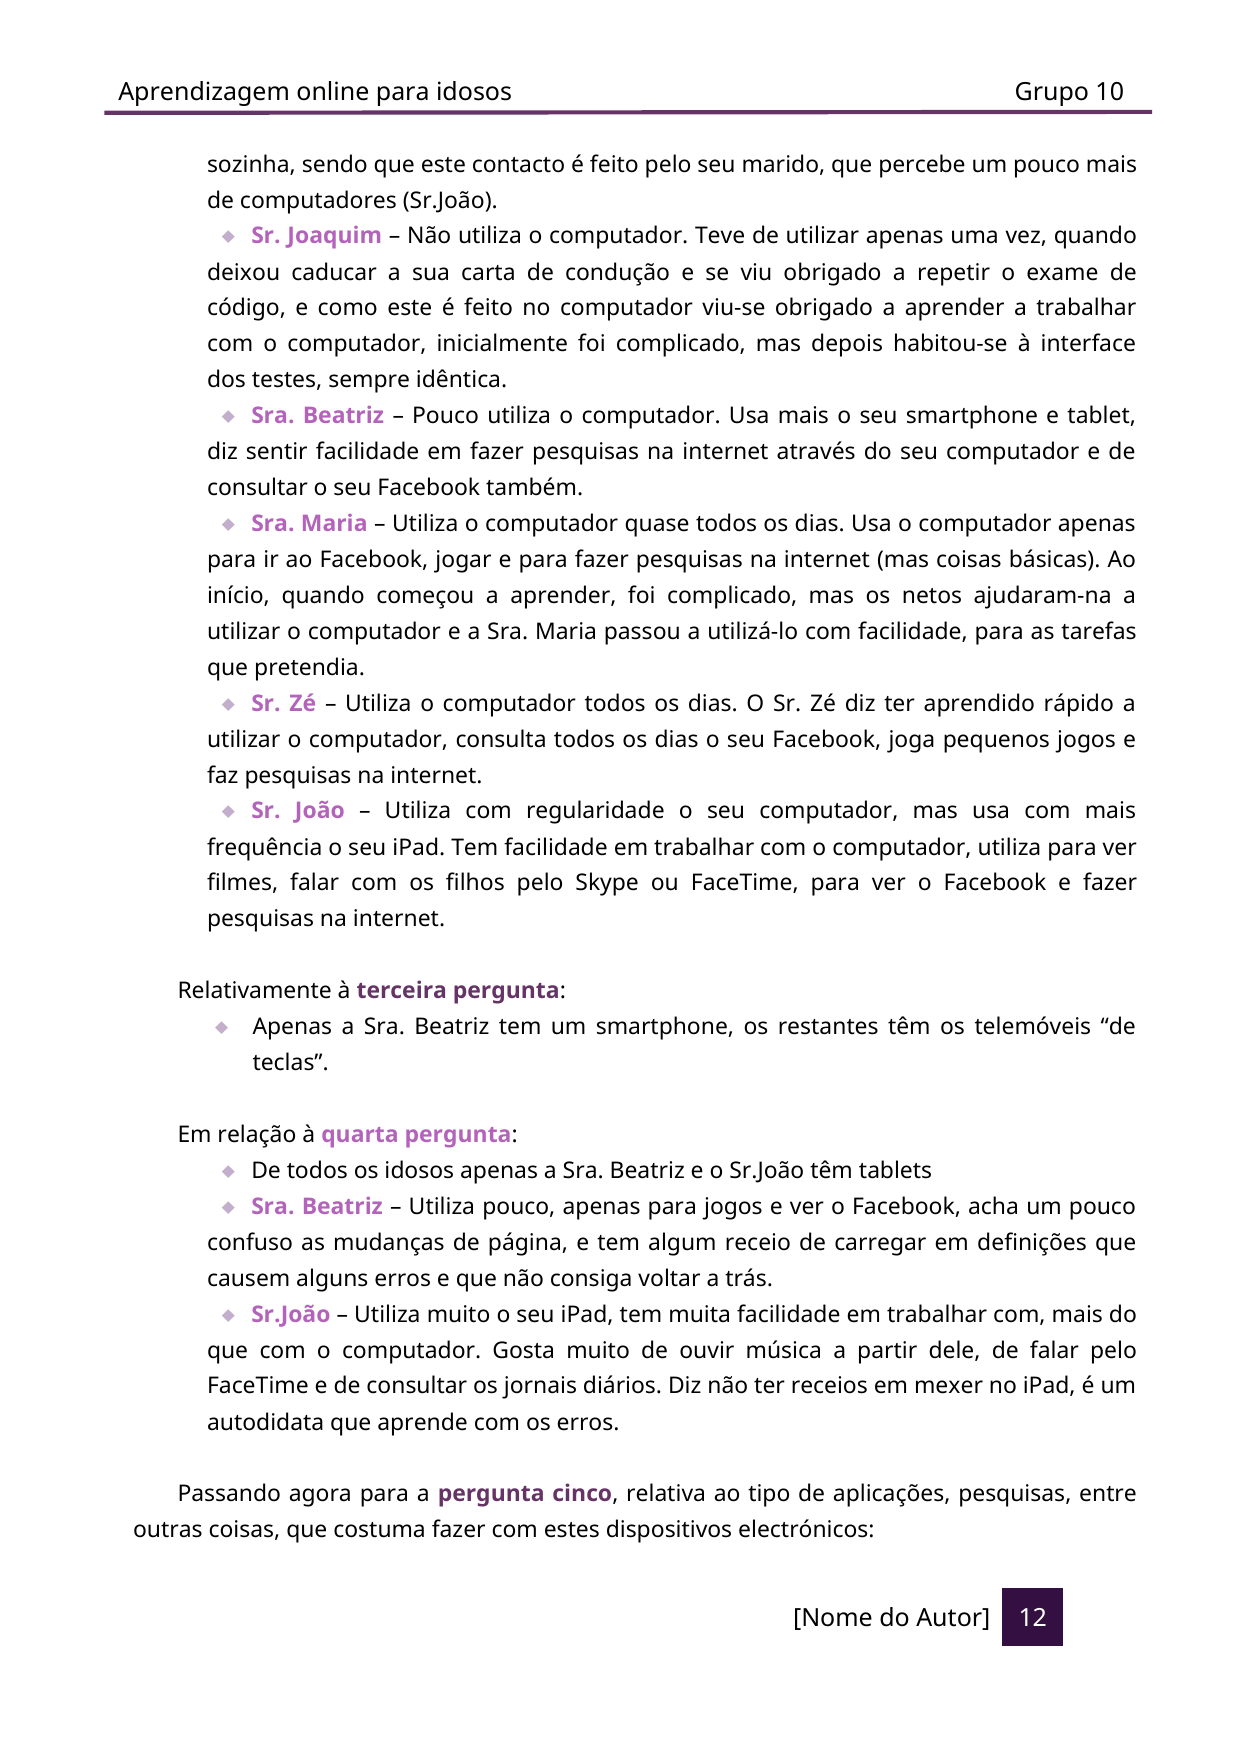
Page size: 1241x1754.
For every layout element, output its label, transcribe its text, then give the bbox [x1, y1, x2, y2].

list Apenas a Sra. Beatriz tem um smartphone, os restantes têm os telemóveis “de teclas”. [215, 1010, 1138, 1077]
list Sr. João – Utiliza com regularidade o seu computador, mas usa com mais frequência o seu iPad. Tem facilidade em trabalhar com o computador, utiliza para ver filmes, falar com os filhos pelo Skype ou FaceTime, para ver o Facebook e fazer pesquisas na internet. [207, 794, 1138, 933]
text Relativamente à terceira pergunta: [177, 974, 1138, 1005]
list Sra. Maria – Utiliza o computador quase todos os dias. Usa o computador apenas para ir ao Facebook, jogar e para fazer pesquisas na internet (mas coisas básicas). Ao início, quando começou a aprender, foi complicado, mas os netos ajudaram-na a utilizar o computador e a Sra. Maria passou a utilizá-lo com facilidade, para as tarefas que pretendia. [207, 507, 1138, 682]
list Sra. Beatriz – Utiliza pouco, apenas para jogos e ver o Facebook, acha um pouco confuso as mudanças de página, e tem algum receio de carregar em definições que causem alguns erros e que não consiga voltar a trás. [207, 1190, 1138, 1293]
list Sr. Zé – Utiliza o computador todos os dias. O Sr. Zé diz ter aprendido rápido a utilizar o computador, consulta todos os dias o seu Facebook, joga pequenos jogos e faz pesquisas na internet. [207, 687, 1138, 790]
list De todos os idosos apenas a Sra. Beatriz e o Sr.João têm tablets [207, 1154, 1138, 1185]
list Sr. Joaquim – Não utiliza o computador. Teve de utilizar apenas uma vez, quando deixou caducar a sua carta de condução e se viu obrigado a repetir o exame de código, e como este é feito no computador viu-se obrigado a aprender a trabalhar com o computador, inicialmente foi complicado, mas depois habitou-se à interface dos testes, sempre idêntica. [207, 219, 1138, 394]
text Em relação à quarta pergunta: [177, 1118, 1138, 1149]
list Sra. Beatriz – Pouco utiliza o computador. Usa mais o seu smartphone e tablet, diz sentir facilidade em fazer pesquisas na internet através do seu computador e de consultar o seu Facebook também. [207, 399, 1138, 502]
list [207, 148, 1138, 215]
list Sr.João – Utiliza muito o seu iPad, tem muita facilidade em trabalhar com, mais do que com o computador. Gosta muito de ouvir música a partir dele, de falar pelo FaceTime e de consultar os jornais diários. Diz não ter receios em mexer no iPad, é um autodidata que aprende com os erros. [207, 1298, 1138, 1437]
text Passando agora para a pergunta cinco, relativa ao tipo de aplicações, pesquisas, entre outras coisas, que costuma fazer com estes dispositivos electrónicos: [133, 1477, 1138, 1544]
